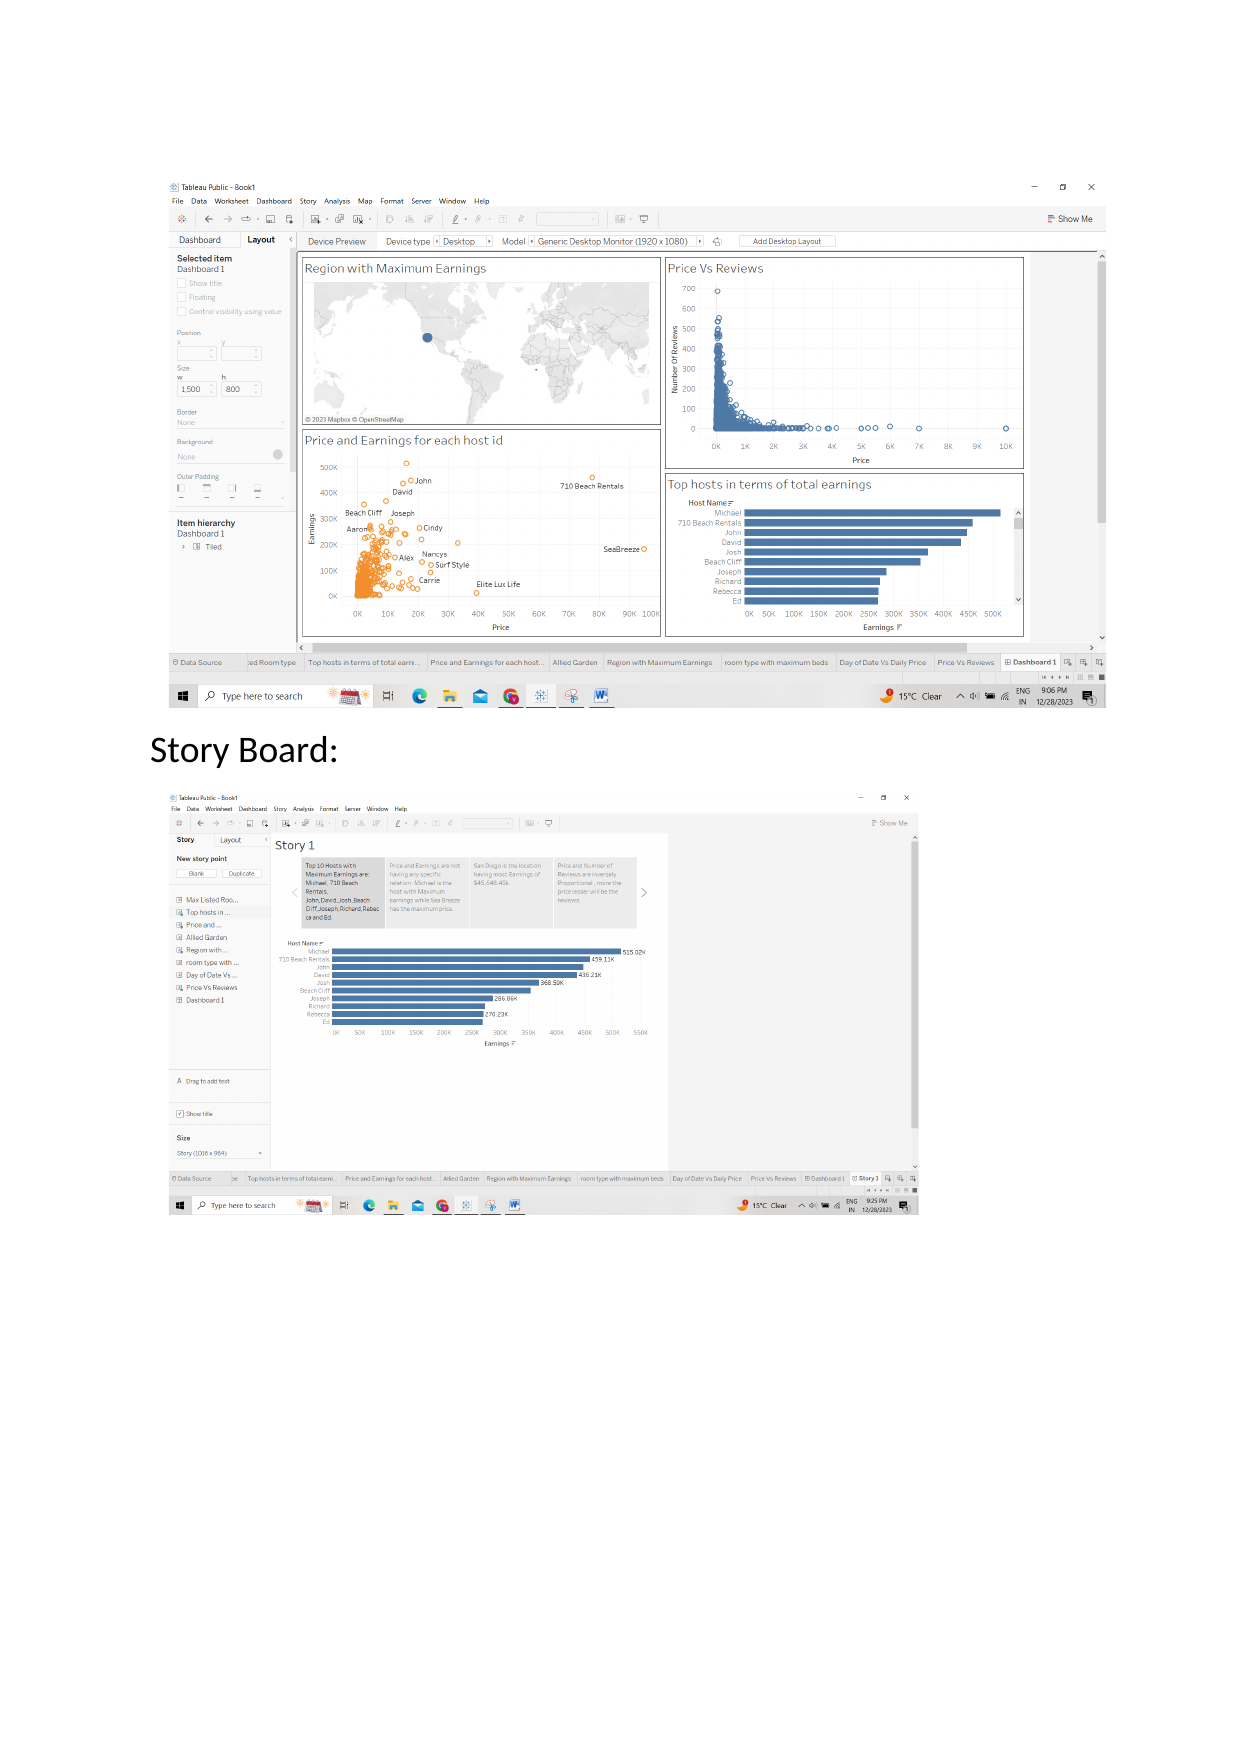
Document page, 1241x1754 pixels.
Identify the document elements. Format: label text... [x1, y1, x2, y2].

text Story Board: [150, 726, 1090, 772]
